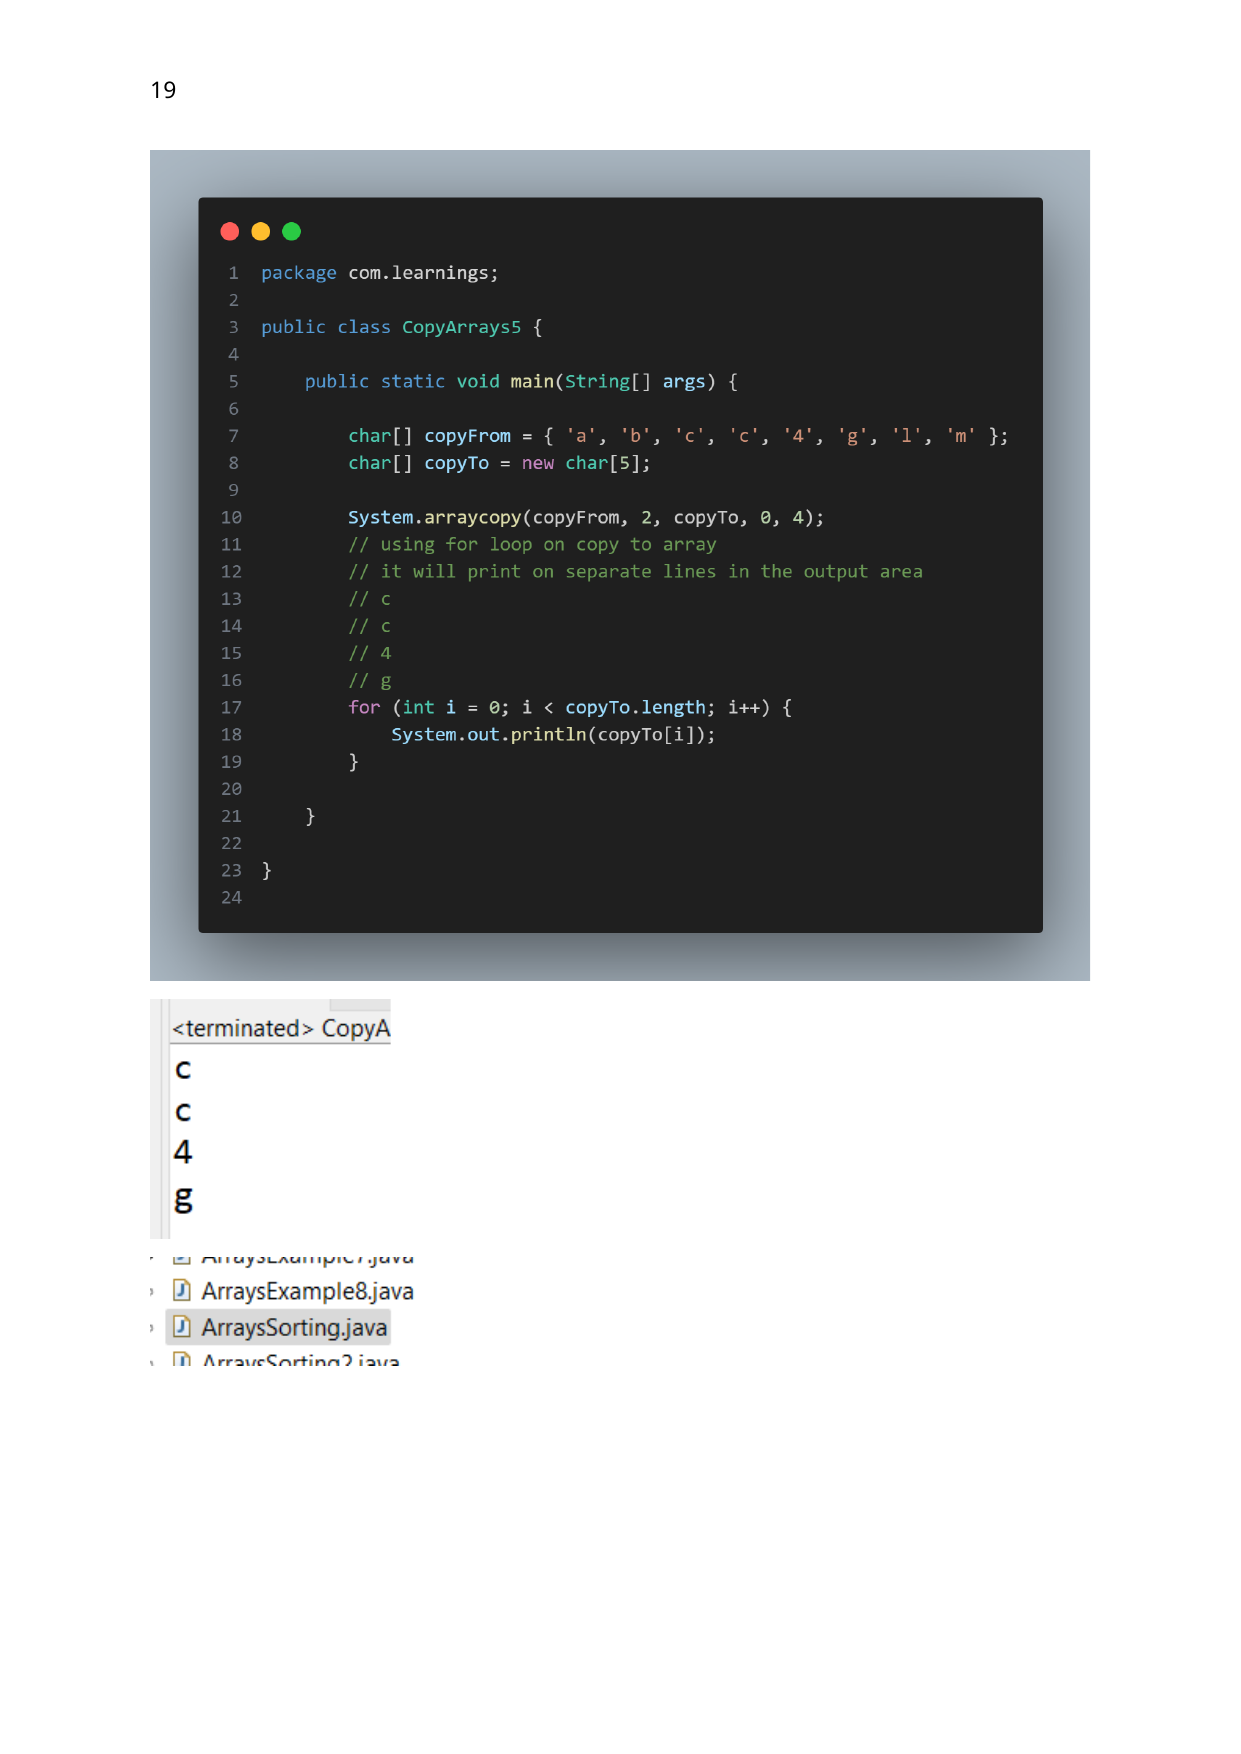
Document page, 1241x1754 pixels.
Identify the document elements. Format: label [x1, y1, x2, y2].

picture [150, 999, 391, 1239]
picture [150, 1257, 457, 1366]
picture [150, 150, 1091, 981]
